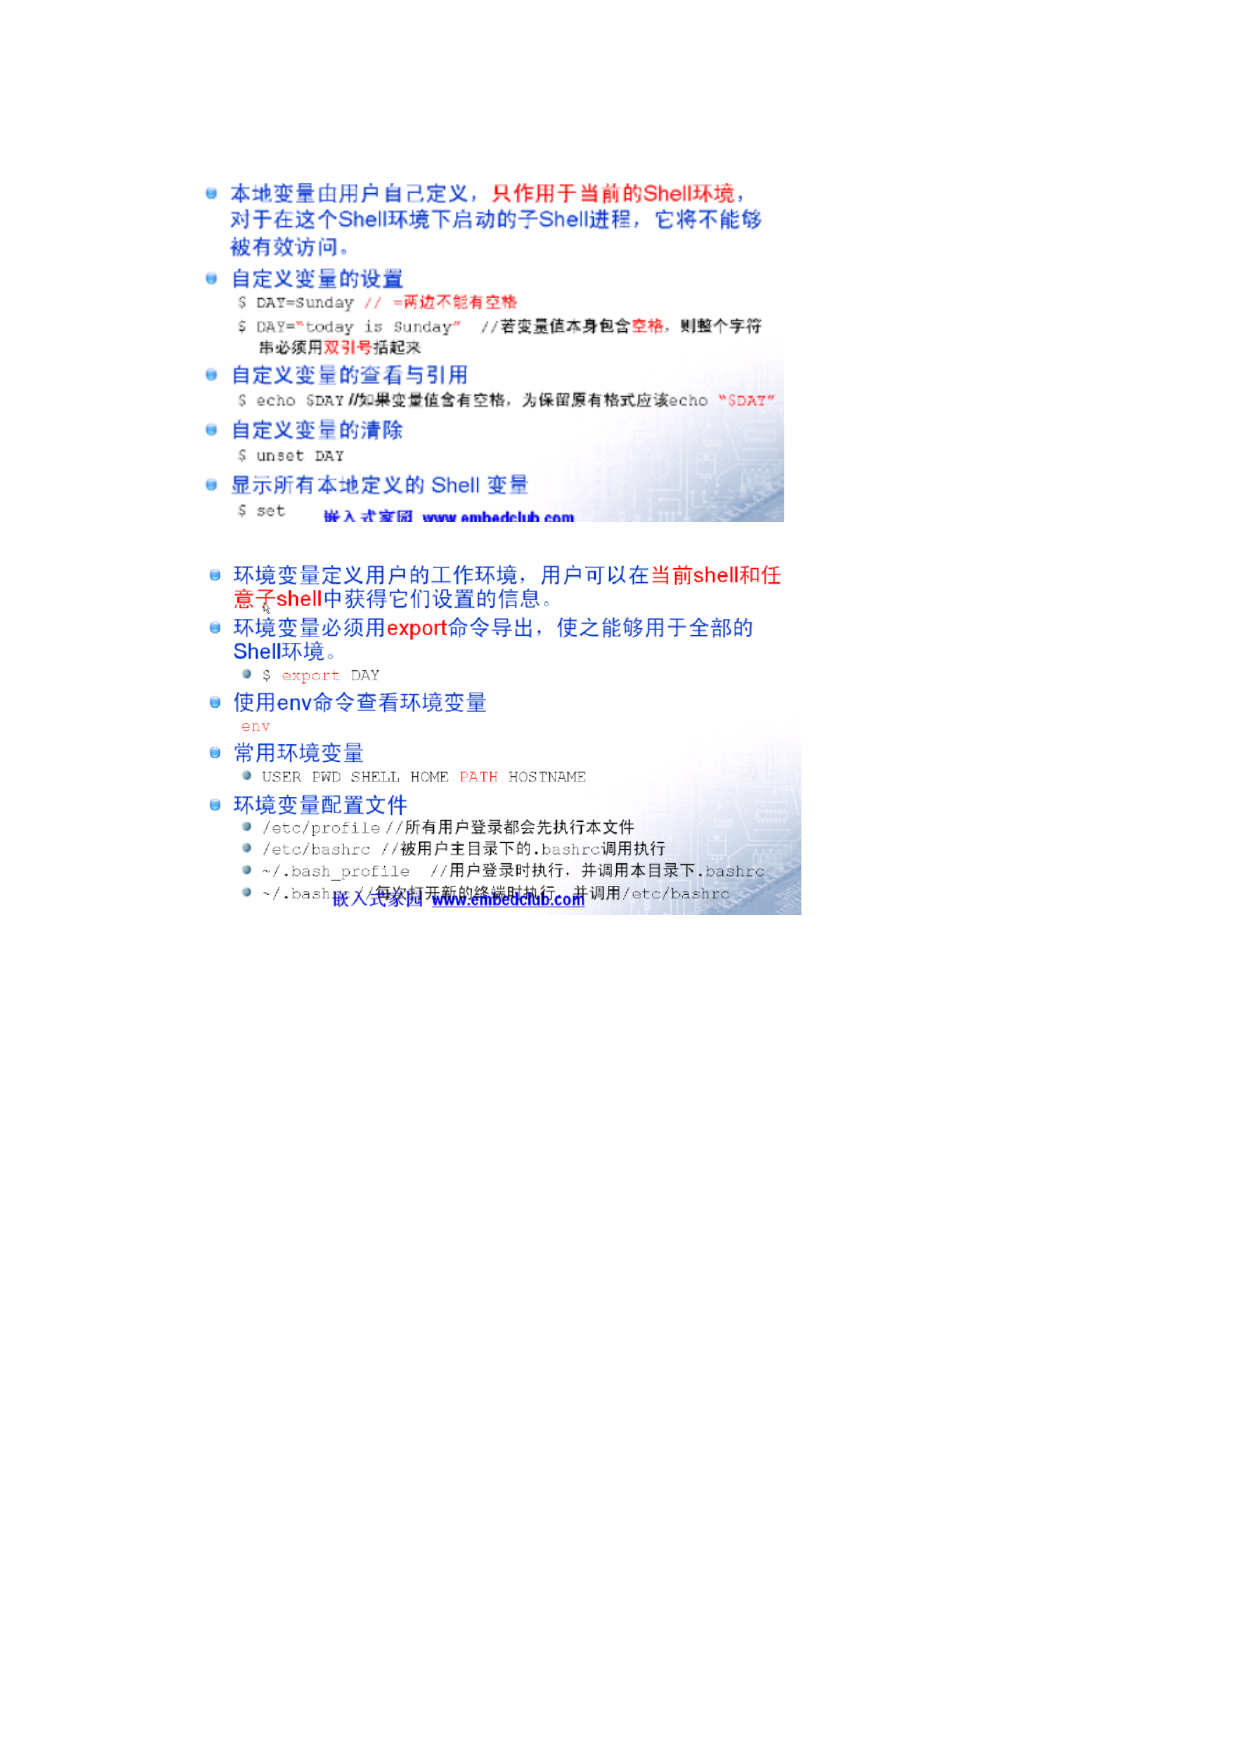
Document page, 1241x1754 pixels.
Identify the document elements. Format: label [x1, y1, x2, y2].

picture [187, 162, 785, 522]
picture [187, 552, 802, 915]
